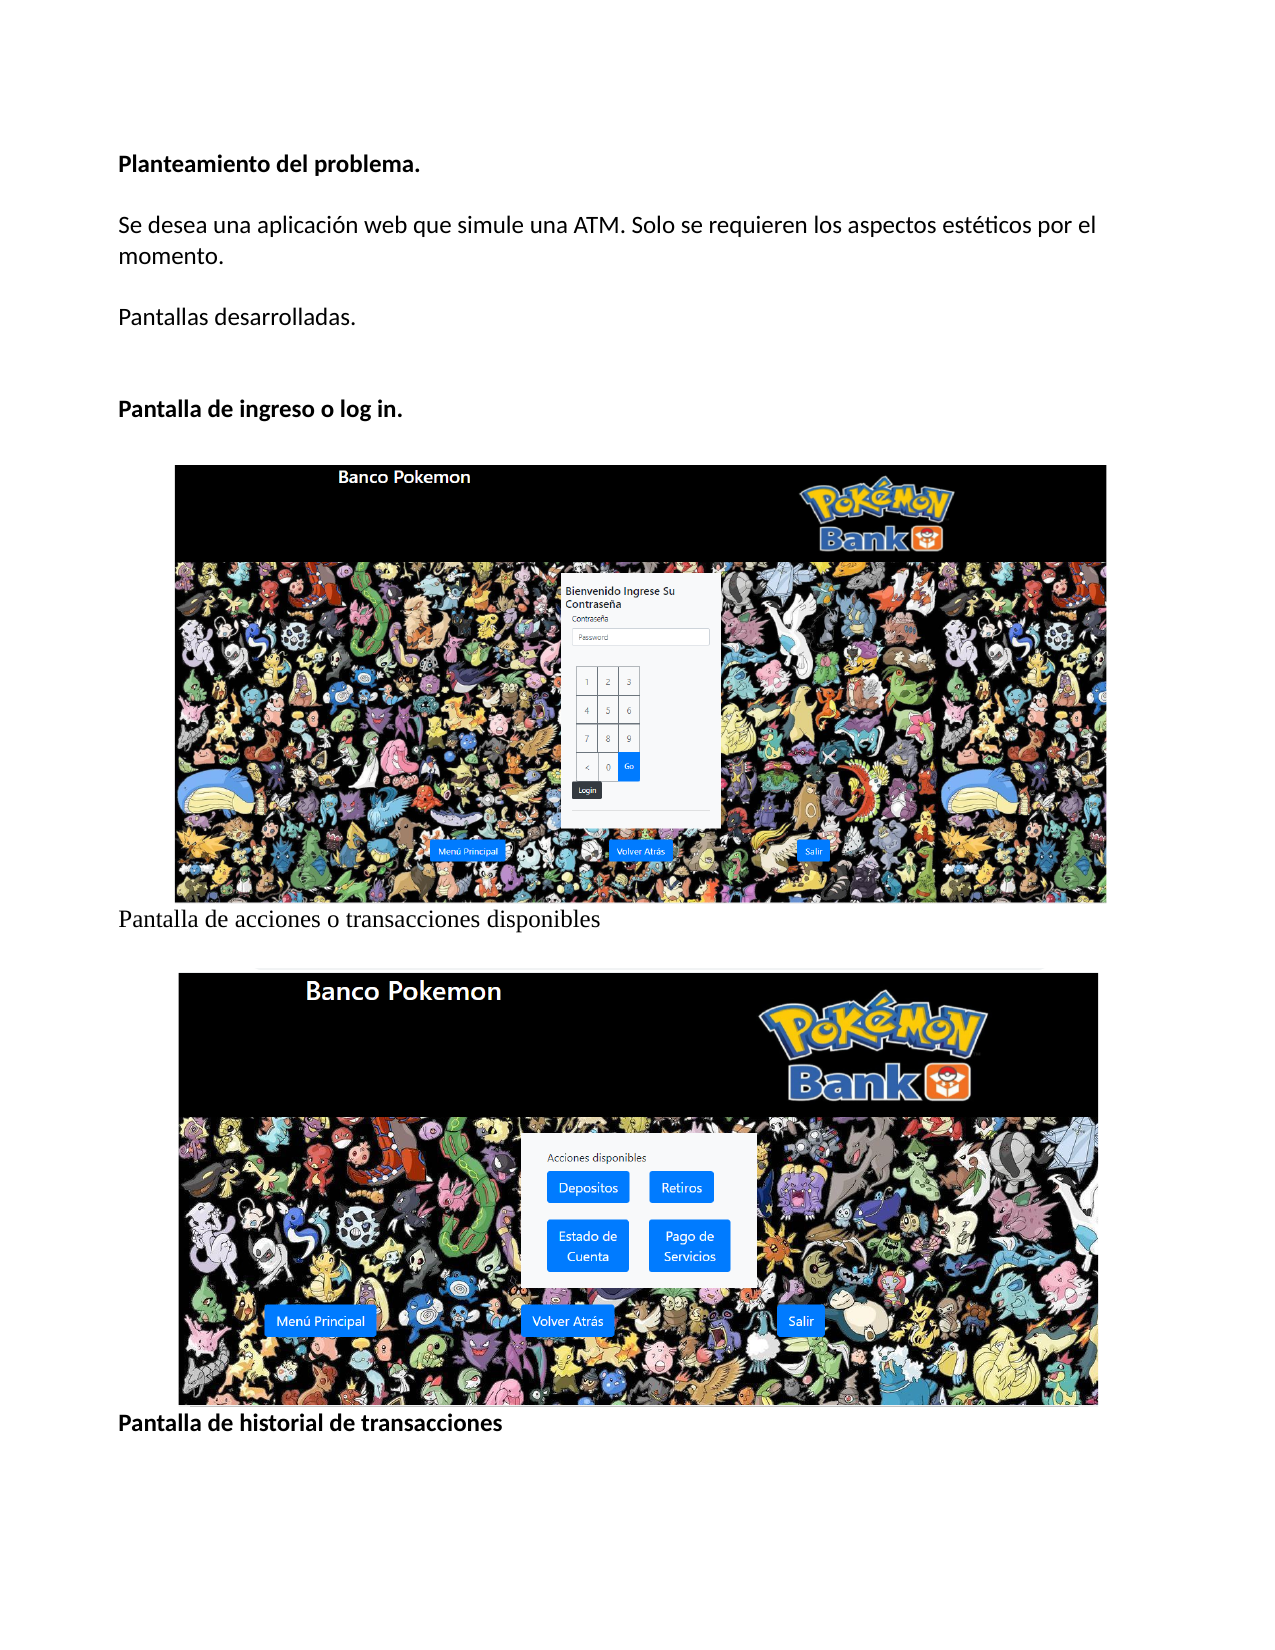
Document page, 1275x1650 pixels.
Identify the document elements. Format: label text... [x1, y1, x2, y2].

text Pantallas desarrolladas. [118, 301, 1157, 332]
text Planteamiento del problema. [118, 149, 1157, 179]
picture [174, 465, 1107, 904]
text Se desea una aplicación web que simule una ATM. Solo se requieren los aspectos estéticos por el momento. [118, 210, 1157, 271]
picture [178, 968, 1099, 1407]
text Pantalla de ingreso o log in. [118, 393, 1157, 423]
